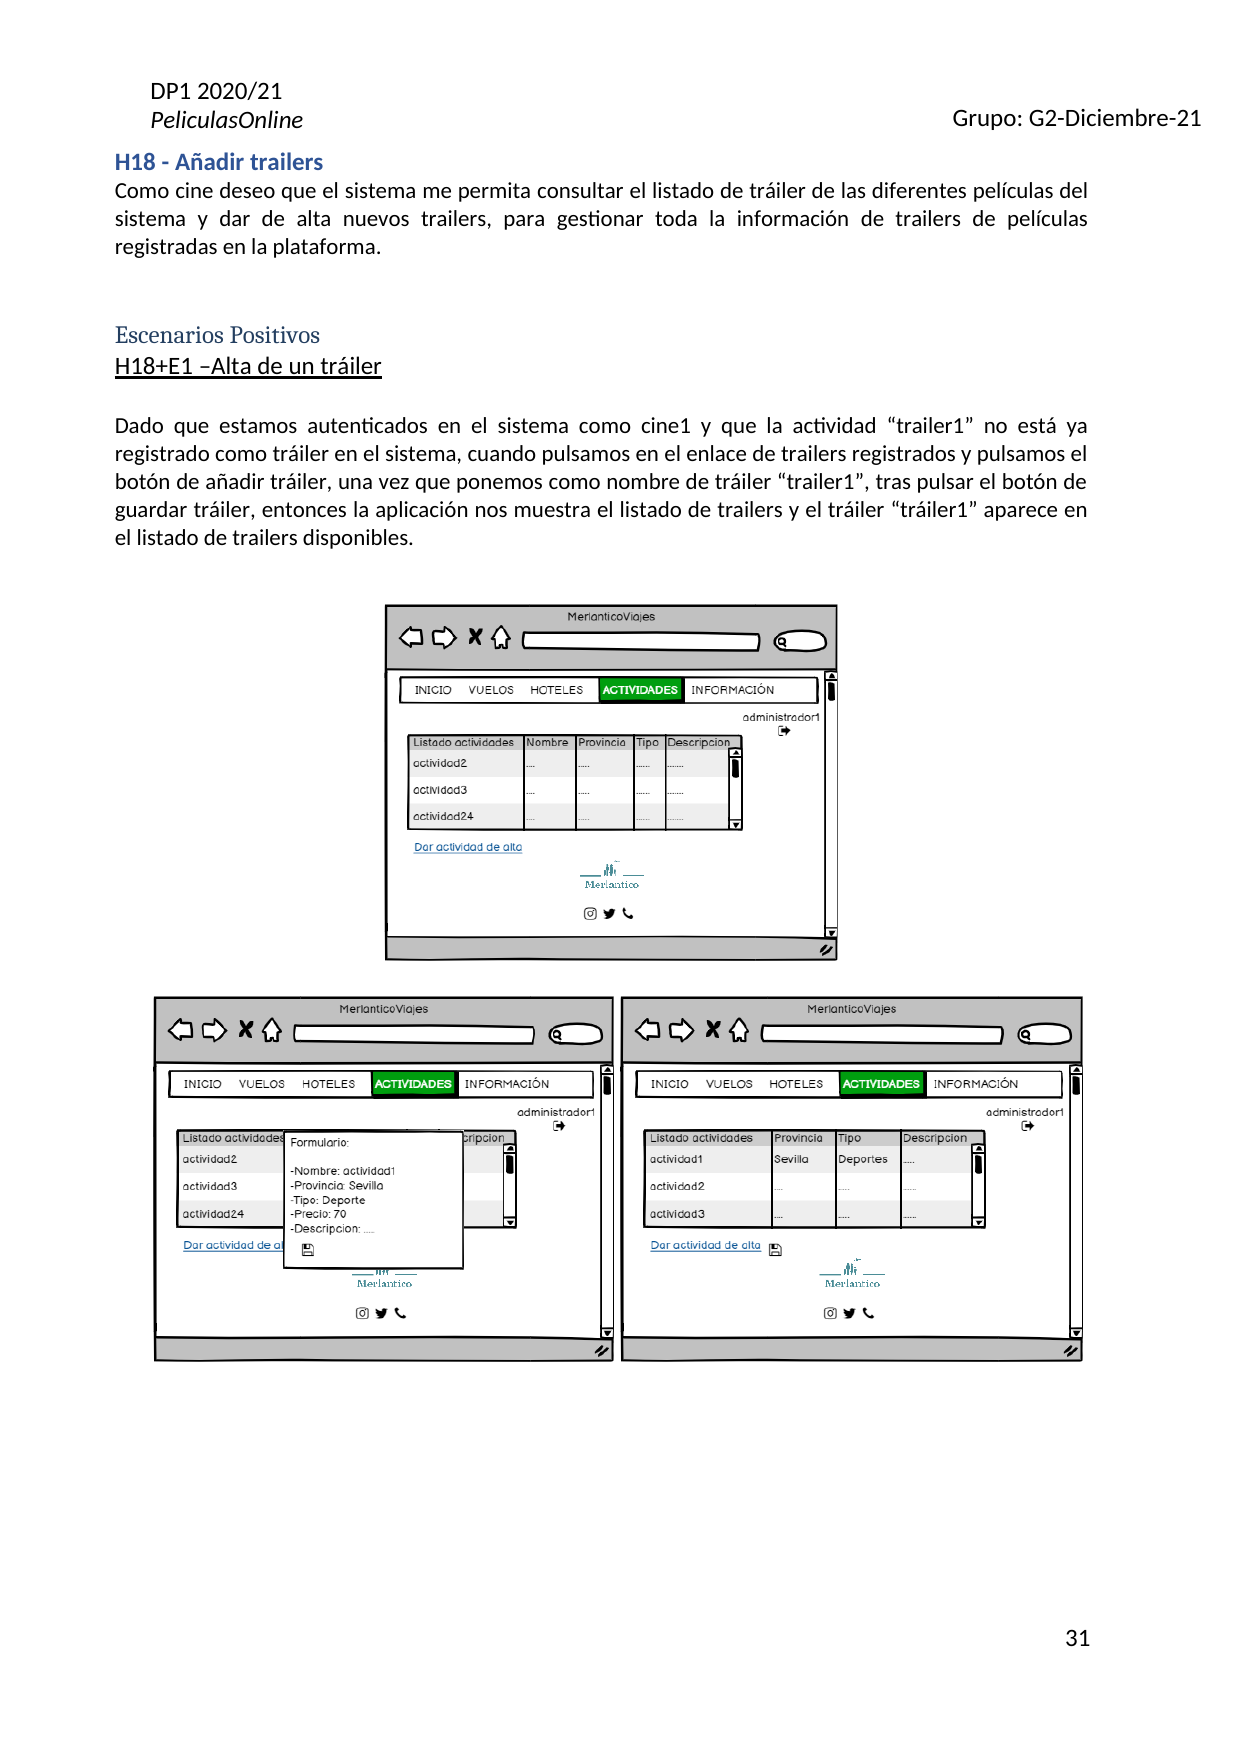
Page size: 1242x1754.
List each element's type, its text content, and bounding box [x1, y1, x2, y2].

picture [153, 996, 614, 1362]
text Como cine deseo que el sistema me permita consultar el listado de tráiler de las diferentes películas del sistema y dar de alta nuevos trailers, para gestionar toda la información de trailers de películas registradas en la plataforma. [114, 176, 1090, 260]
picture [620, 996, 1083, 1362]
picture [384, 604, 838, 961]
text H18+E1 –Alta de un tráiler [114, 350, 1200, 380]
subtitle H18 - Añadir trailers [63, 146, 1200, 176]
subtitle Escenarios Positivos [39, 321, 1200, 350]
text Dado que estamos autenticados en el sistema como cine1 y que la actividad “trailer1” no está ya registrado como tráiler en el sistema, cuando pulsamos en el enlace de trailers registrados y pulsamos el botón de añadir tráiler, una vez que ponemos como nombre de tráiler “trailer1”, tras pulsar el botón de guardar tráiler, entonces la aplicación nos muestra el listado de trailers y el tráiler “tráiler1” aparece en el listado de trailers disponibles. [114, 411, 1090, 551]
